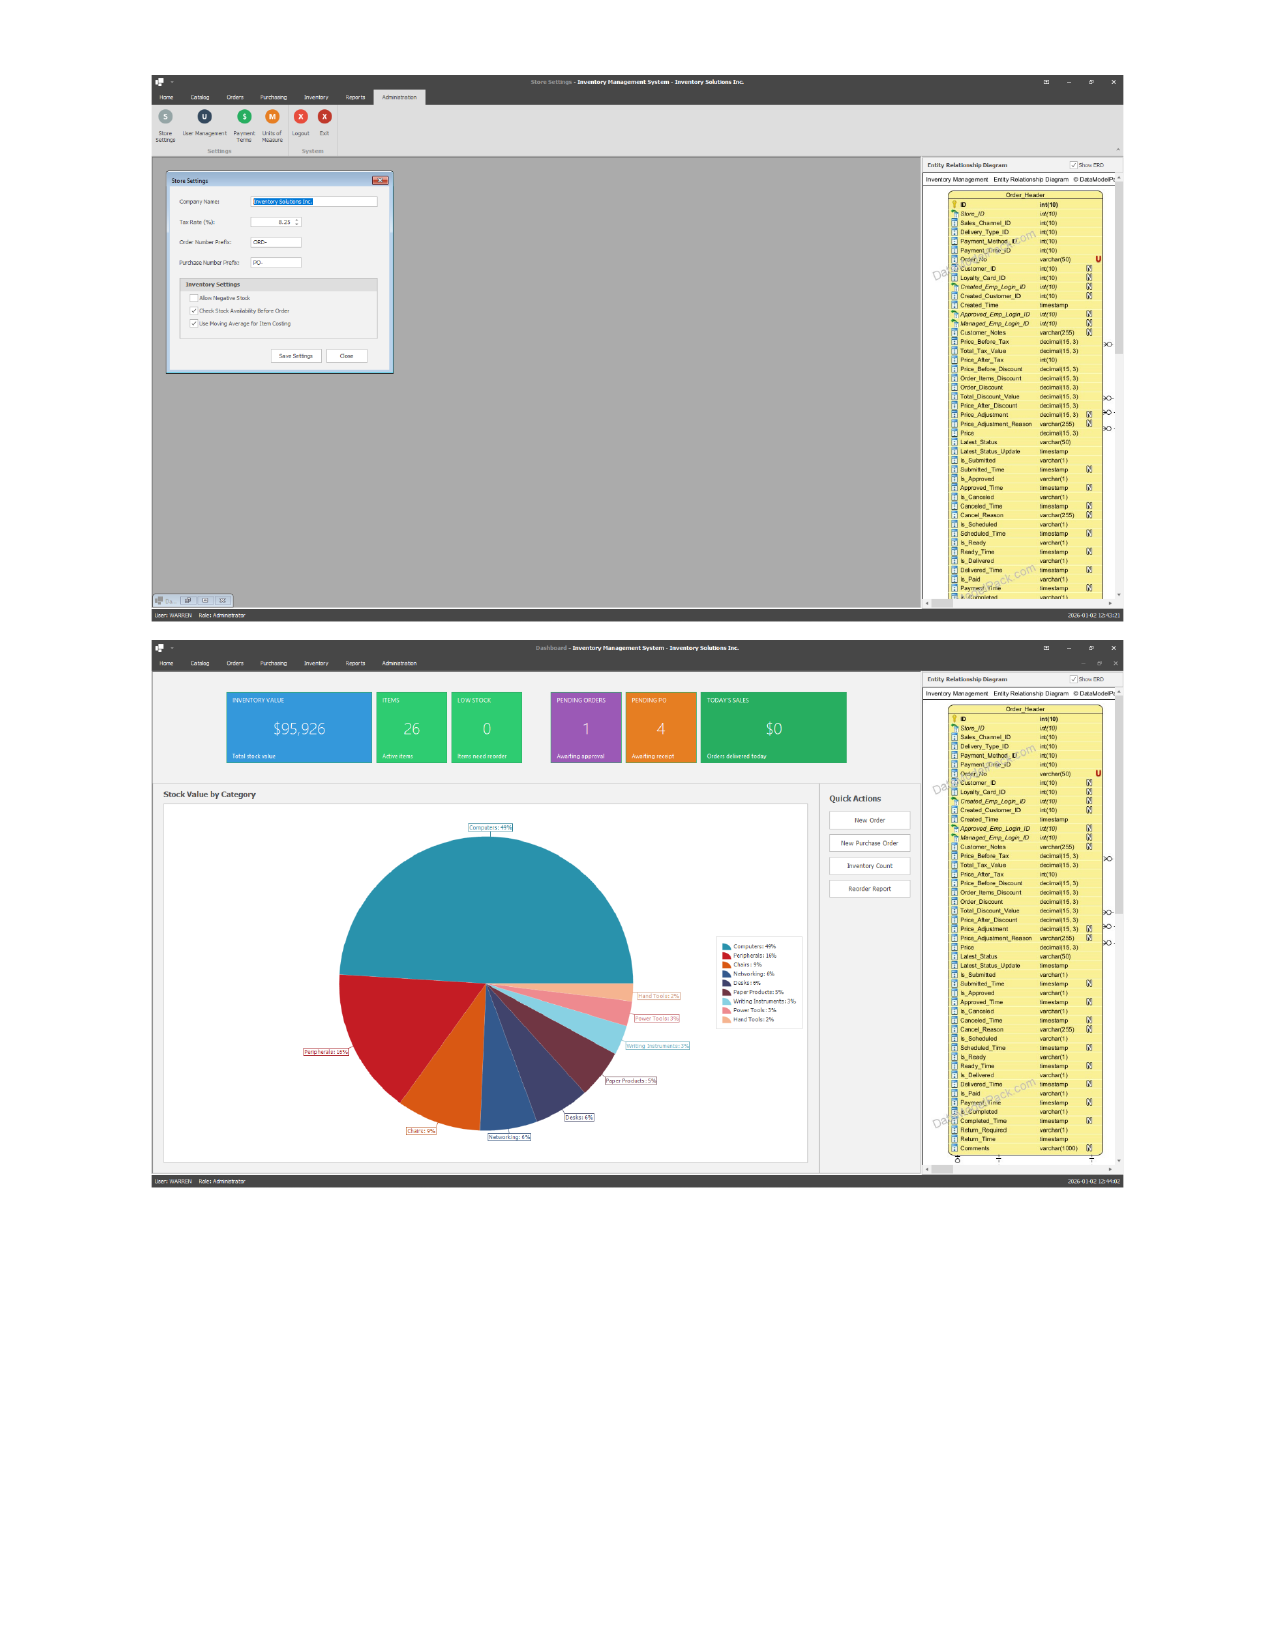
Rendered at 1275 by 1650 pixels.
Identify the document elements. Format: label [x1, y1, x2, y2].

picture [151, 640, 1124, 1188]
picture [151, 75, 1124, 622]
